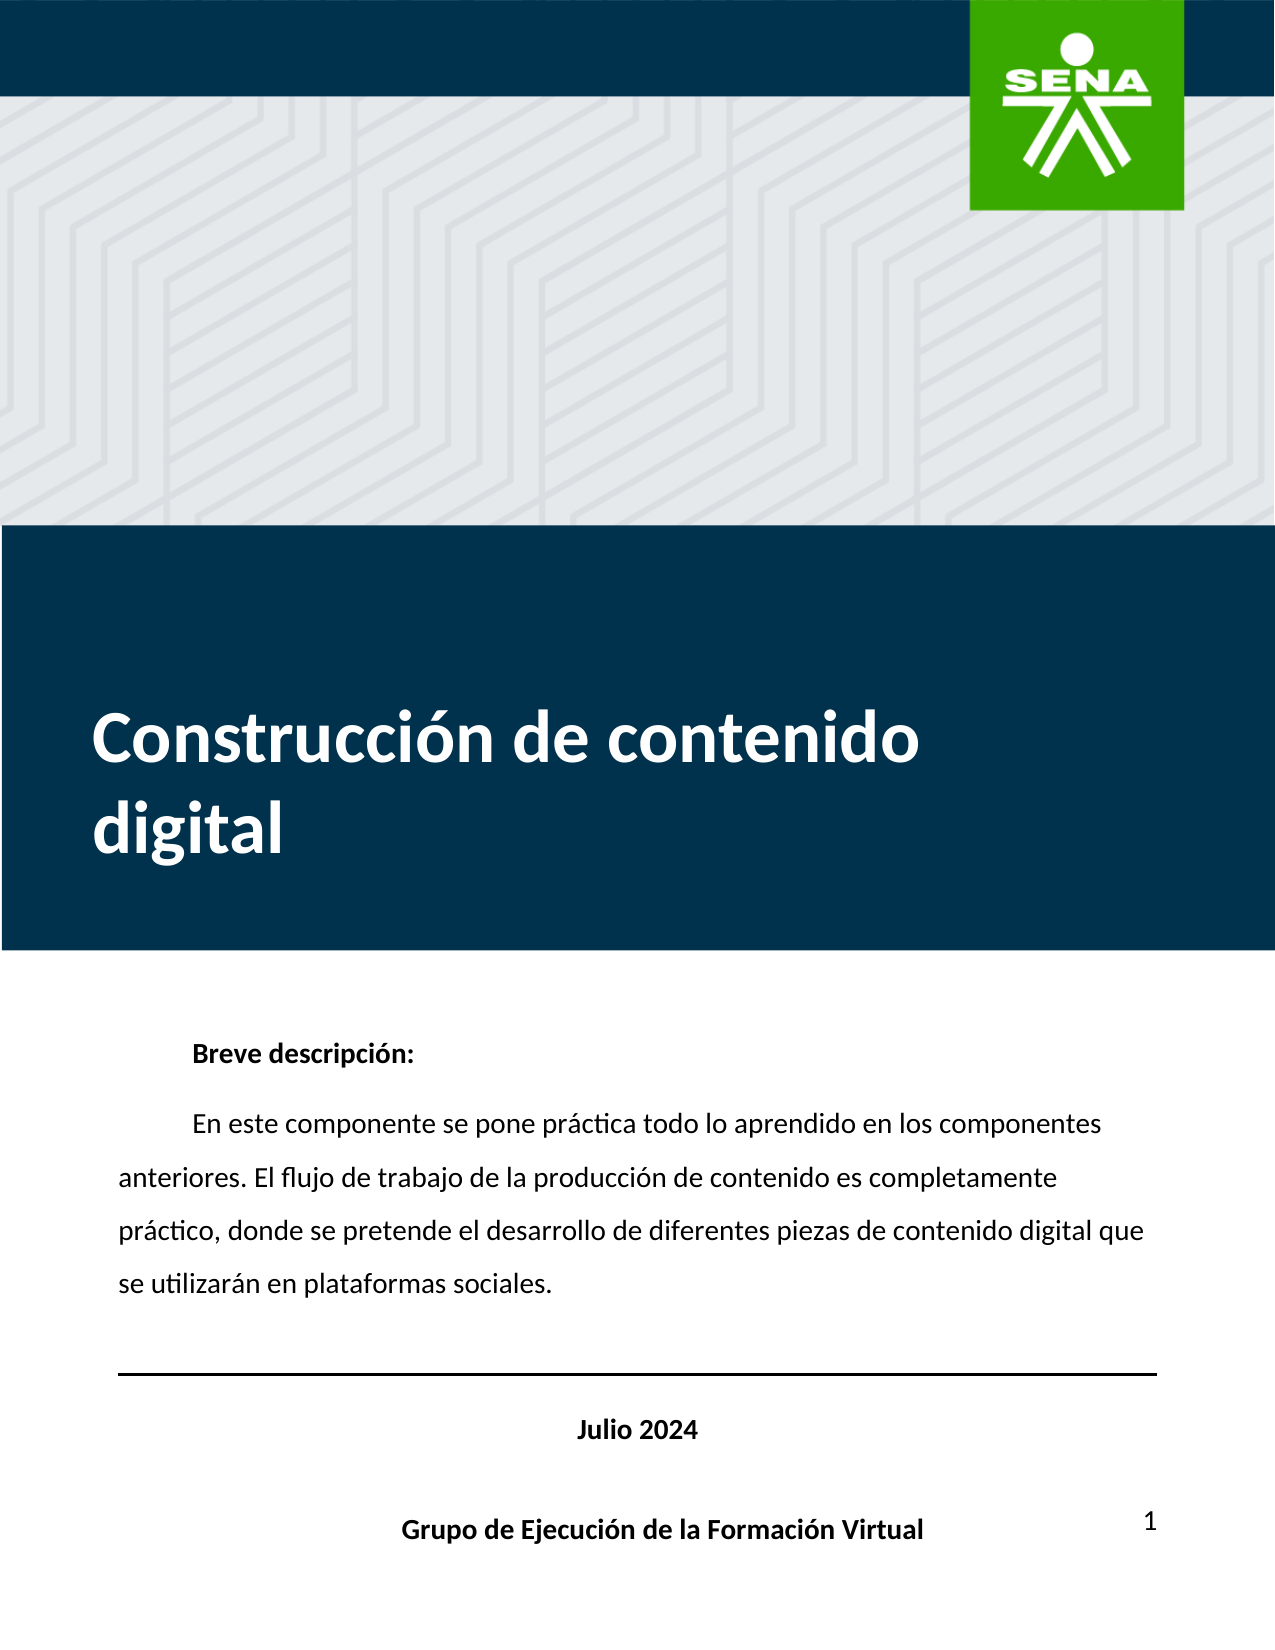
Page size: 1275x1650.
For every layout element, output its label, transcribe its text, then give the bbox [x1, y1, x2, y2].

text Breve descripción: [118, 1035, 1157, 1071]
text En este componente se pone práctica todo lo aprendido en los componentes anteriores. El flujo de trabajo de la producción de contenido es completamente práctico, donde se pretende el desarrollo de diferentes piezas de contenido digital que se utilizarán en plataformas sociales. [118, 1105, 1157, 1301]
text Julio 2024 [118, 1411, 1157, 1447]
picture [0, 0, 1274, 527]
